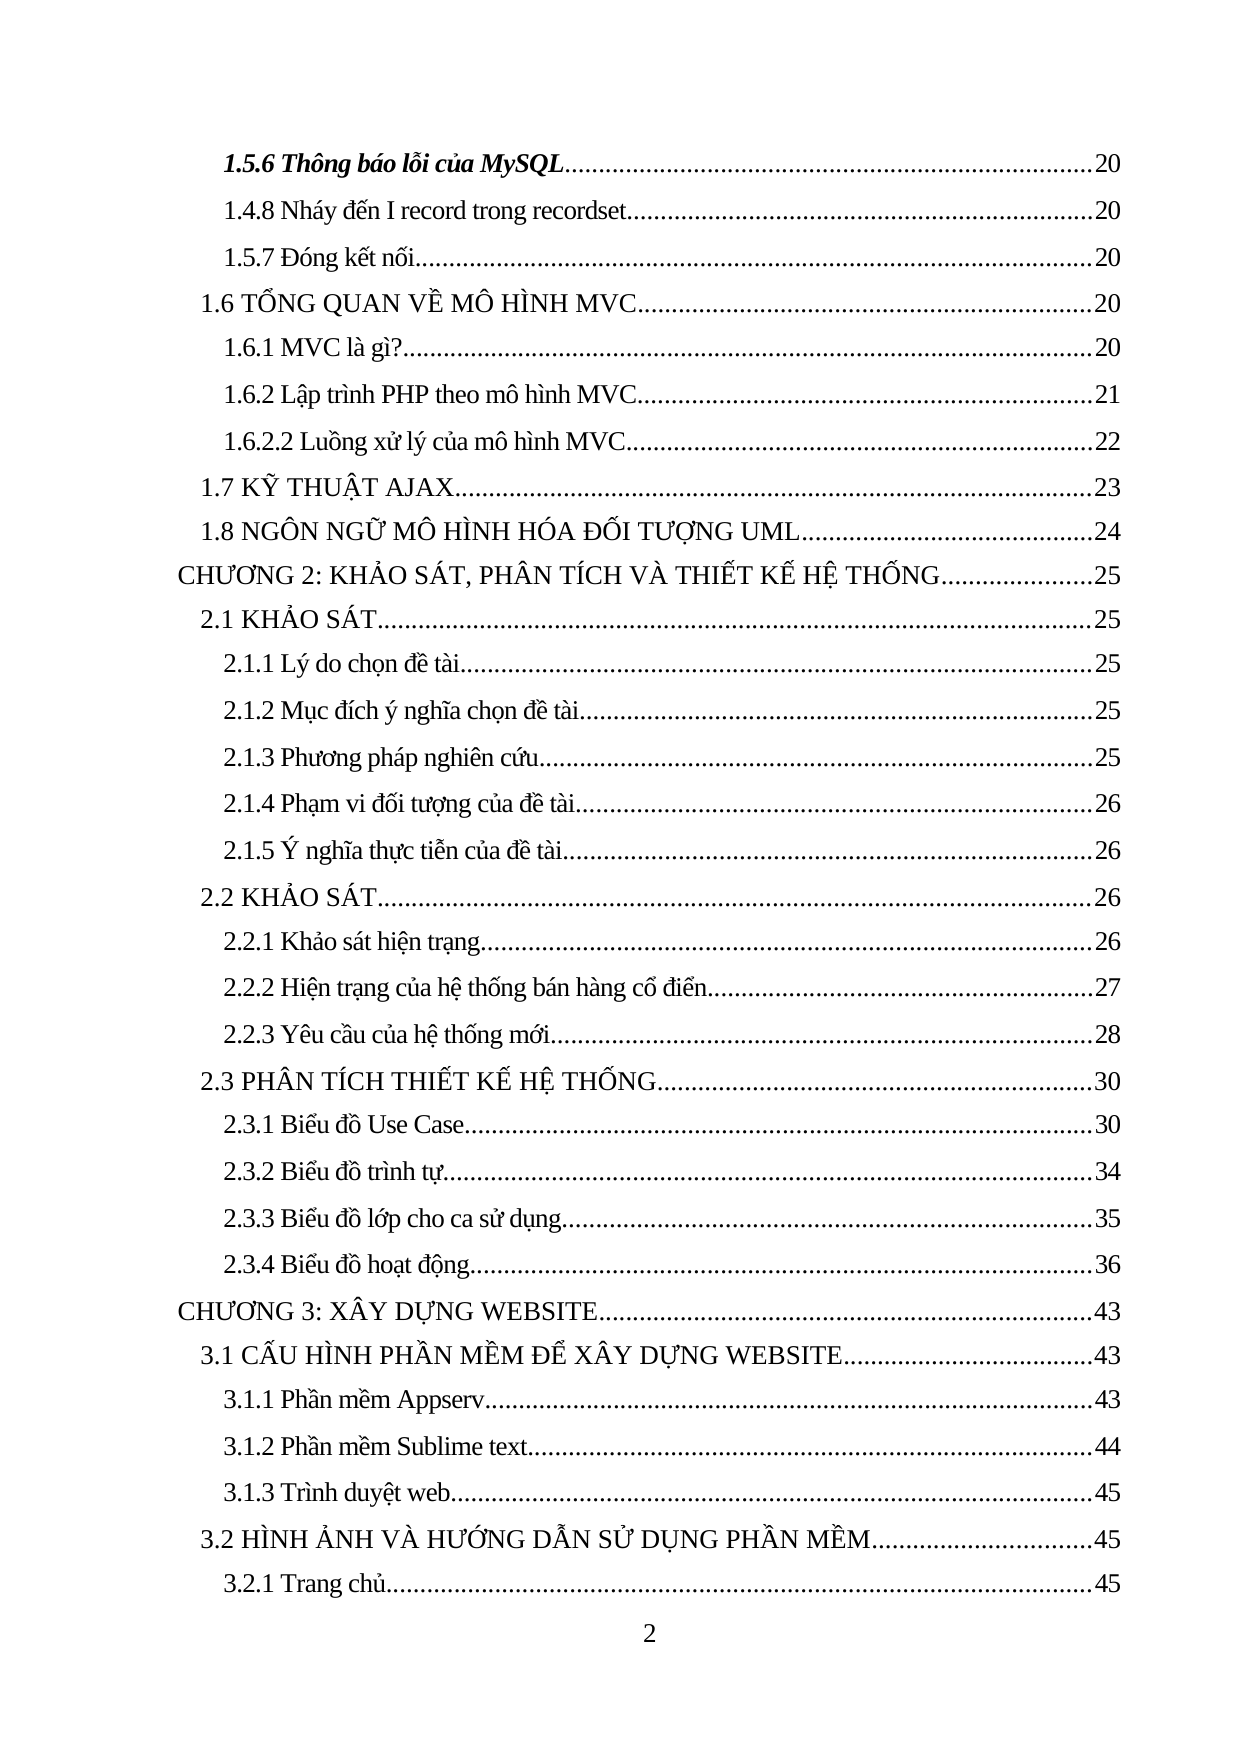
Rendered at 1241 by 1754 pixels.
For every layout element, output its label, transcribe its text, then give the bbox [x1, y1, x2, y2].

text CHƯƠNG 3: Xây dựng WEBSITE 43 [177, 1295, 1122, 1326]
text 1.6.2 Lập trình PHP theo mô hình MVC 21 [223, 378, 1122, 409]
text 2.2.2 Hiện trạng của hệ thống bán hàng cổ điển 27 [223, 971, 1122, 1002]
text 1.6.1 MVC là gì? 20 [223, 332, 1122, 363]
text 2.3.2 Biểu đồ trình tự 34 [223, 1155, 1122, 1186]
text 3.1.1 Phần mềm Appserv 43 [223, 1383, 1122, 1414]
text 2.1 KHẢO SÁT 25 [200, 603, 1122, 634]
text CHƯƠNG 2: KHẢO SÁT, PHÂN TÍCH VÀ THIẾT KẾ HỆ THỐNG 25 [177, 559, 1122, 591]
text 2.3.4 Biểu đồ hoạt động 36 [223, 1249, 1122, 1280]
text 2.3 PHÂN TÍCH THIẾT KẾ HỆ THỐNG 30 [200, 1065, 1122, 1096]
text 2.2.1 Khảo sát hiện trạng 26 [223, 925, 1122, 956]
text 1.6 TỔNG QUAN VỀ MÔ HÌNH MVC 20 [200, 288, 1122, 319]
text 2.1.4 Phạm vi đối tượng của đề tài 26 [223, 787, 1122, 818]
text 1.6.2.2 Luồng xử lý của mô hình MVC 22 [223, 425, 1122, 456]
text 2.2 KHẢO SÁT 26 [200, 881, 1122, 912]
text 3.2 HÌNH ẢNH VÀ HƯỚNG DẪN SỬ DỤNG PHẦN MỀM 45 [200, 1523, 1122, 1554]
text 2.1.2 Mục đích ý nghĩa chọn đề tài 25 [223, 694, 1122, 725]
text 1.8 NGÔN NGỮ MÔ HÌNH HÓA ĐỐI TƯỢNG UML 24 [200, 516, 1122, 547]
text 1.4.8 Nháy đến I record trong recordset 20 [223, 194, 1122, 225]
text 3.1.2 Phần mềm Sublime text 44 [223, 1430, 1122, 1461]
text 2.3.3 Biểu đồ lớp cho ca sử dụng 35 [223, 1202, 1122, 1233]
text 2.2.3 Yêu cầu của hệ thống mới 28 [223, 1018, 1122, 1049]
text 1.7 KỸ THUẬT AJAX 23 [200, 472, 1122, 503]
text 2.1.3 Phương pháp nghiên cứu 25 [223, 741, 1122, 772]
text 2.1.1 Lý do chọn đề tài 25 [223, 647, 1122, 678]
text 3.1.3 Trình duyệt web 45 [223, 1477, 1122, 1508]
text 3.1 CẤU HÌNH PHẦN MỀM ĐỂ XÂY DỰNG WEBSITE 43 [200, 1339, 1122, 1370]
text 3.2.1 Trang chủ 45 [223, 1567, 1122, 1598]
text 1.5.7 Đóng kết nối 20 [223, 241, 1122, 272]
text 2.3.1 Biểu đồ Use Case 30 [223, 1109, 1122, 1140]
text 2.1.5 Ý nghĩa thực tiễn của đề tài 26 [223, 834, 1122, 865]
text 1.5.6 Thông báo lỗi của MySQL 20 [223, 148, 1122, 179]
